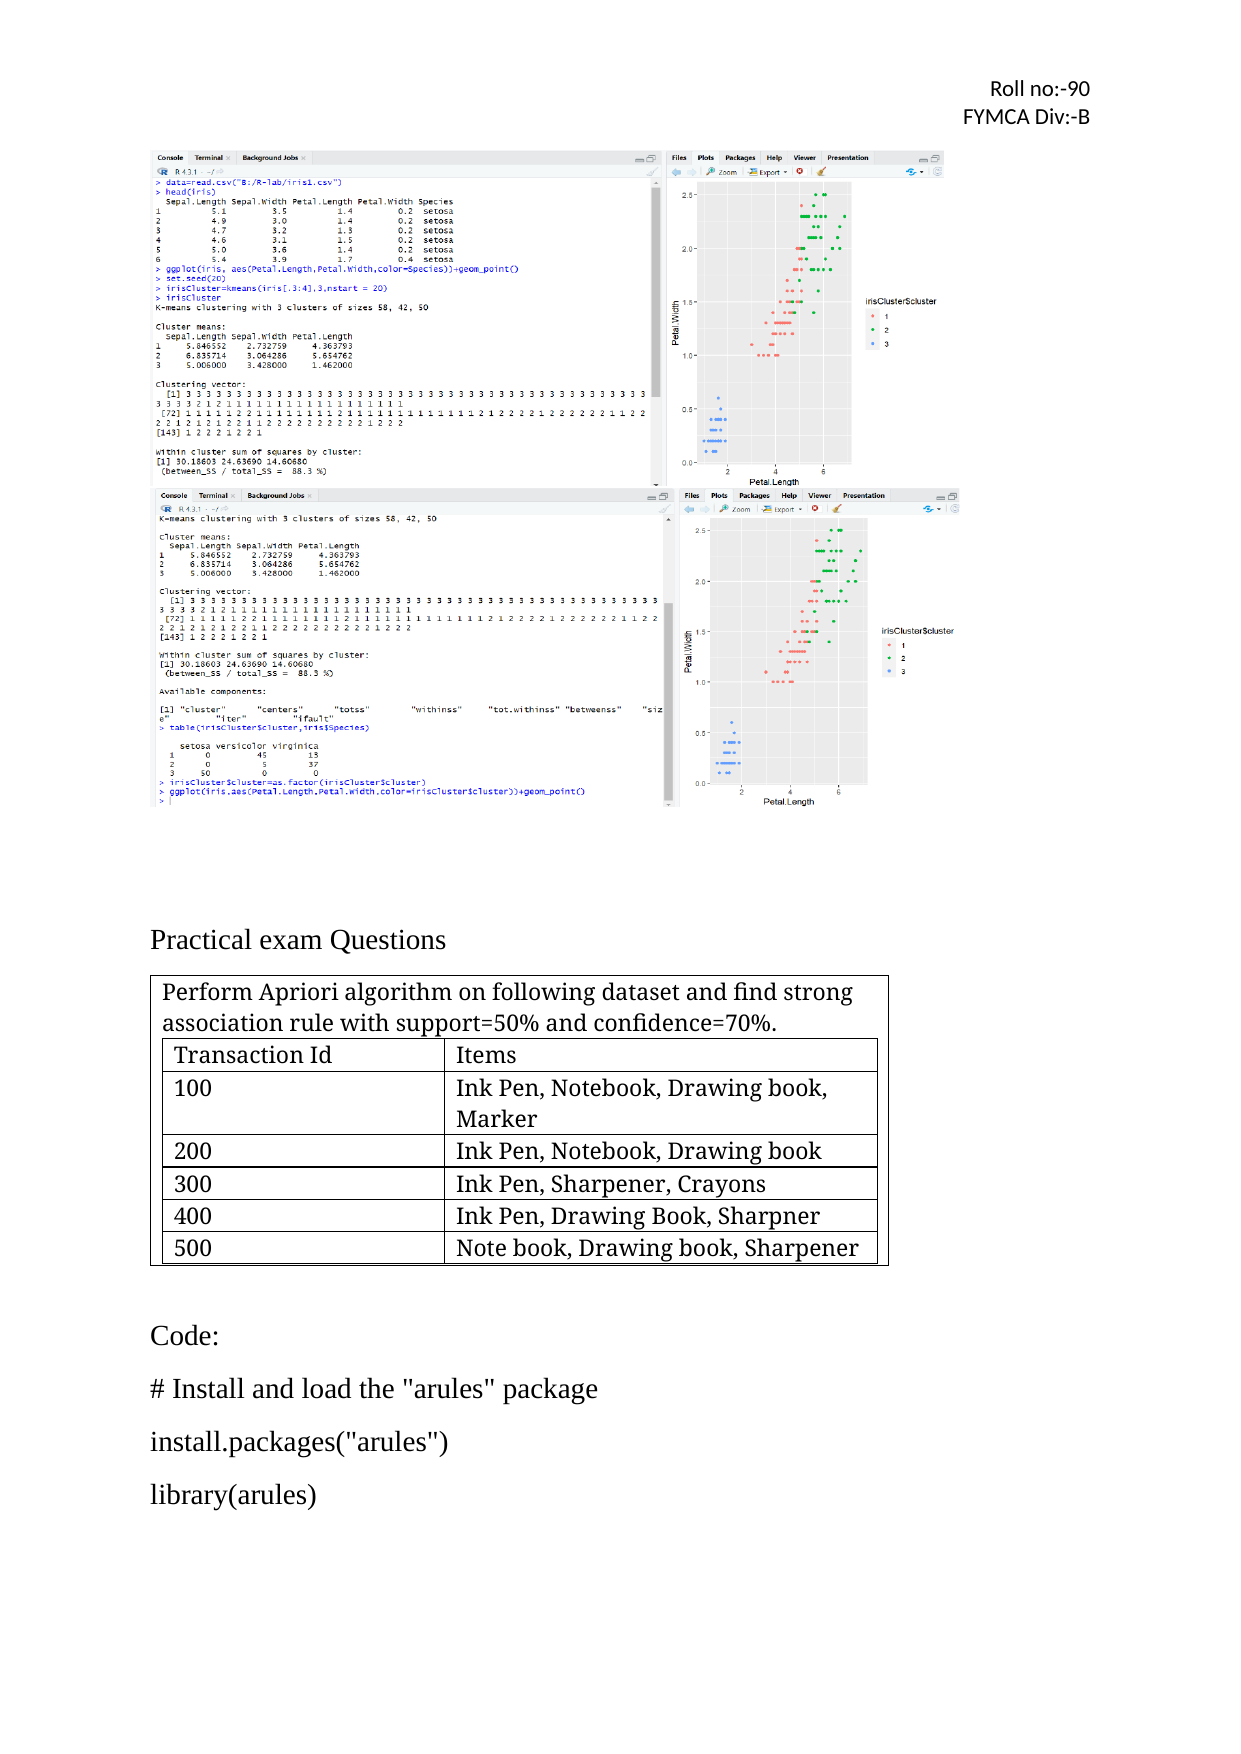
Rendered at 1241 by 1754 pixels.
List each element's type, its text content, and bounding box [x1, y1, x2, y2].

text library(arules) [150, 1477, 1090, 1510]
picture [150, 150, 944, 486]
text # Install and load the "arules" package [150, 1371, 1090, 1405]
text install.packages("arules") [150, 1424, 1090, 1457]
table_header Perform Apriori algorithm on following dataset and find strong association rule with support=50% and confidence=70%. [151, 976, 888, 1264]
text Code: [150, 1318, 1090, 1352]
text Practical exam Questions [150, 922, 1090, 956]
picture [150, 488, 960, 807]
